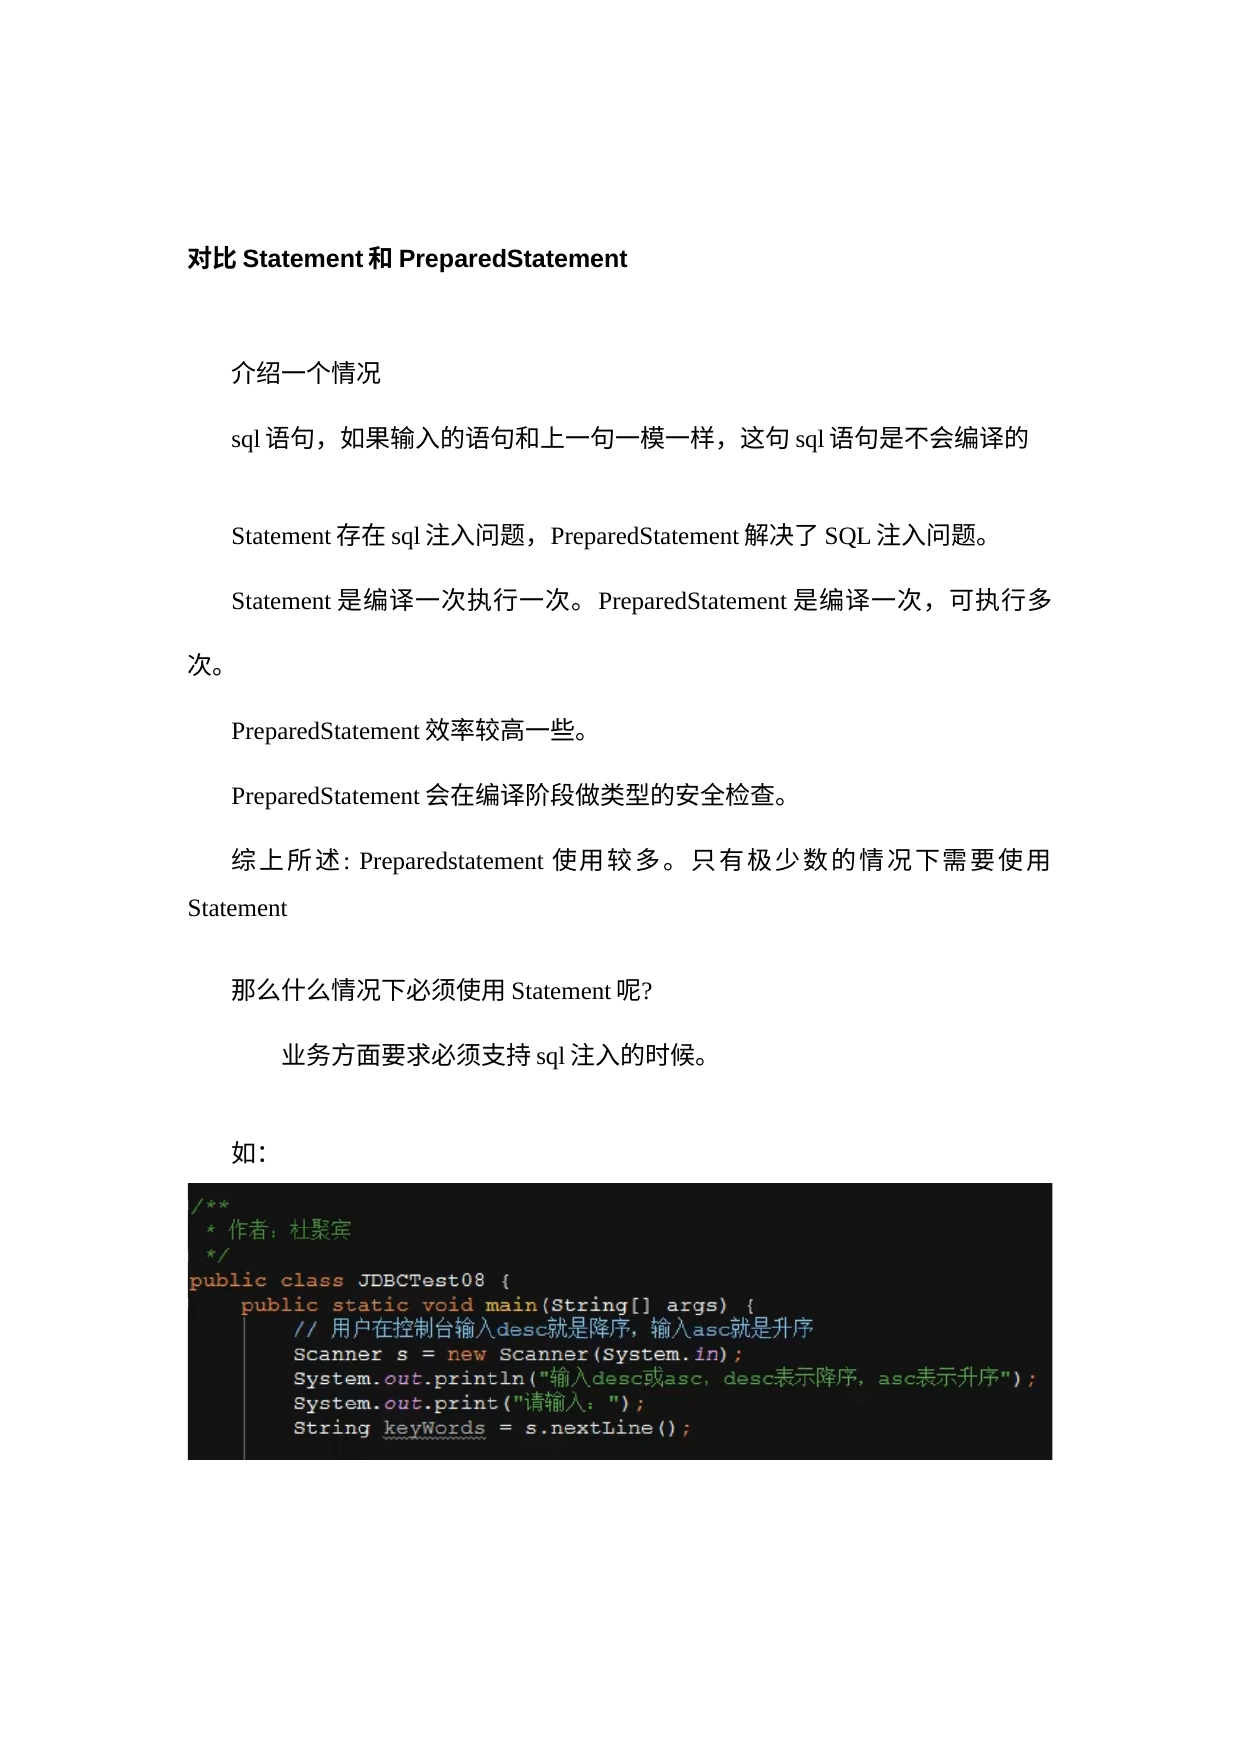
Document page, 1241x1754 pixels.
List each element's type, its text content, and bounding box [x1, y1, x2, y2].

text 介绍一个情况 [187, 339, 1053, 404]
text 如： [187, 1119, 1053, 1183]
text 那么什么情况下必须使用Statement呢? [187, 956, 1053, 1021]
subtitle 对比Statement和PreparedStatement [187, 224, 1053, 289]
text 业务方面要求必须支持sql注入的时候。 [187, 1021, 1053, 1086]
text PreparedStatement效率较高一些。 [187, 696, 1053, 761]
text Statement存在sql注入问题，PreparedStatement解决了SQL注入问题。 [187, 501, 1053, 566]
text 综上所述: Preparedstatement使用较多。只有极少数的情况下需要使用Statement [187, 826, 1053, 924]
picture [187, 1183, 1053, 1460]
text PreparedStatement会在编译阶段做类型的安全检查。 [187, 761, 1053, 826]
text sql语句，如果输入的语句和上一句一模一样，这句sql语句是不会编译的 [187, 404, 1053, 469]
text Statement是编译一次执行一次。PreparedStatement是编译一次，可执行多次。 [187, 566, 1053, 696]
